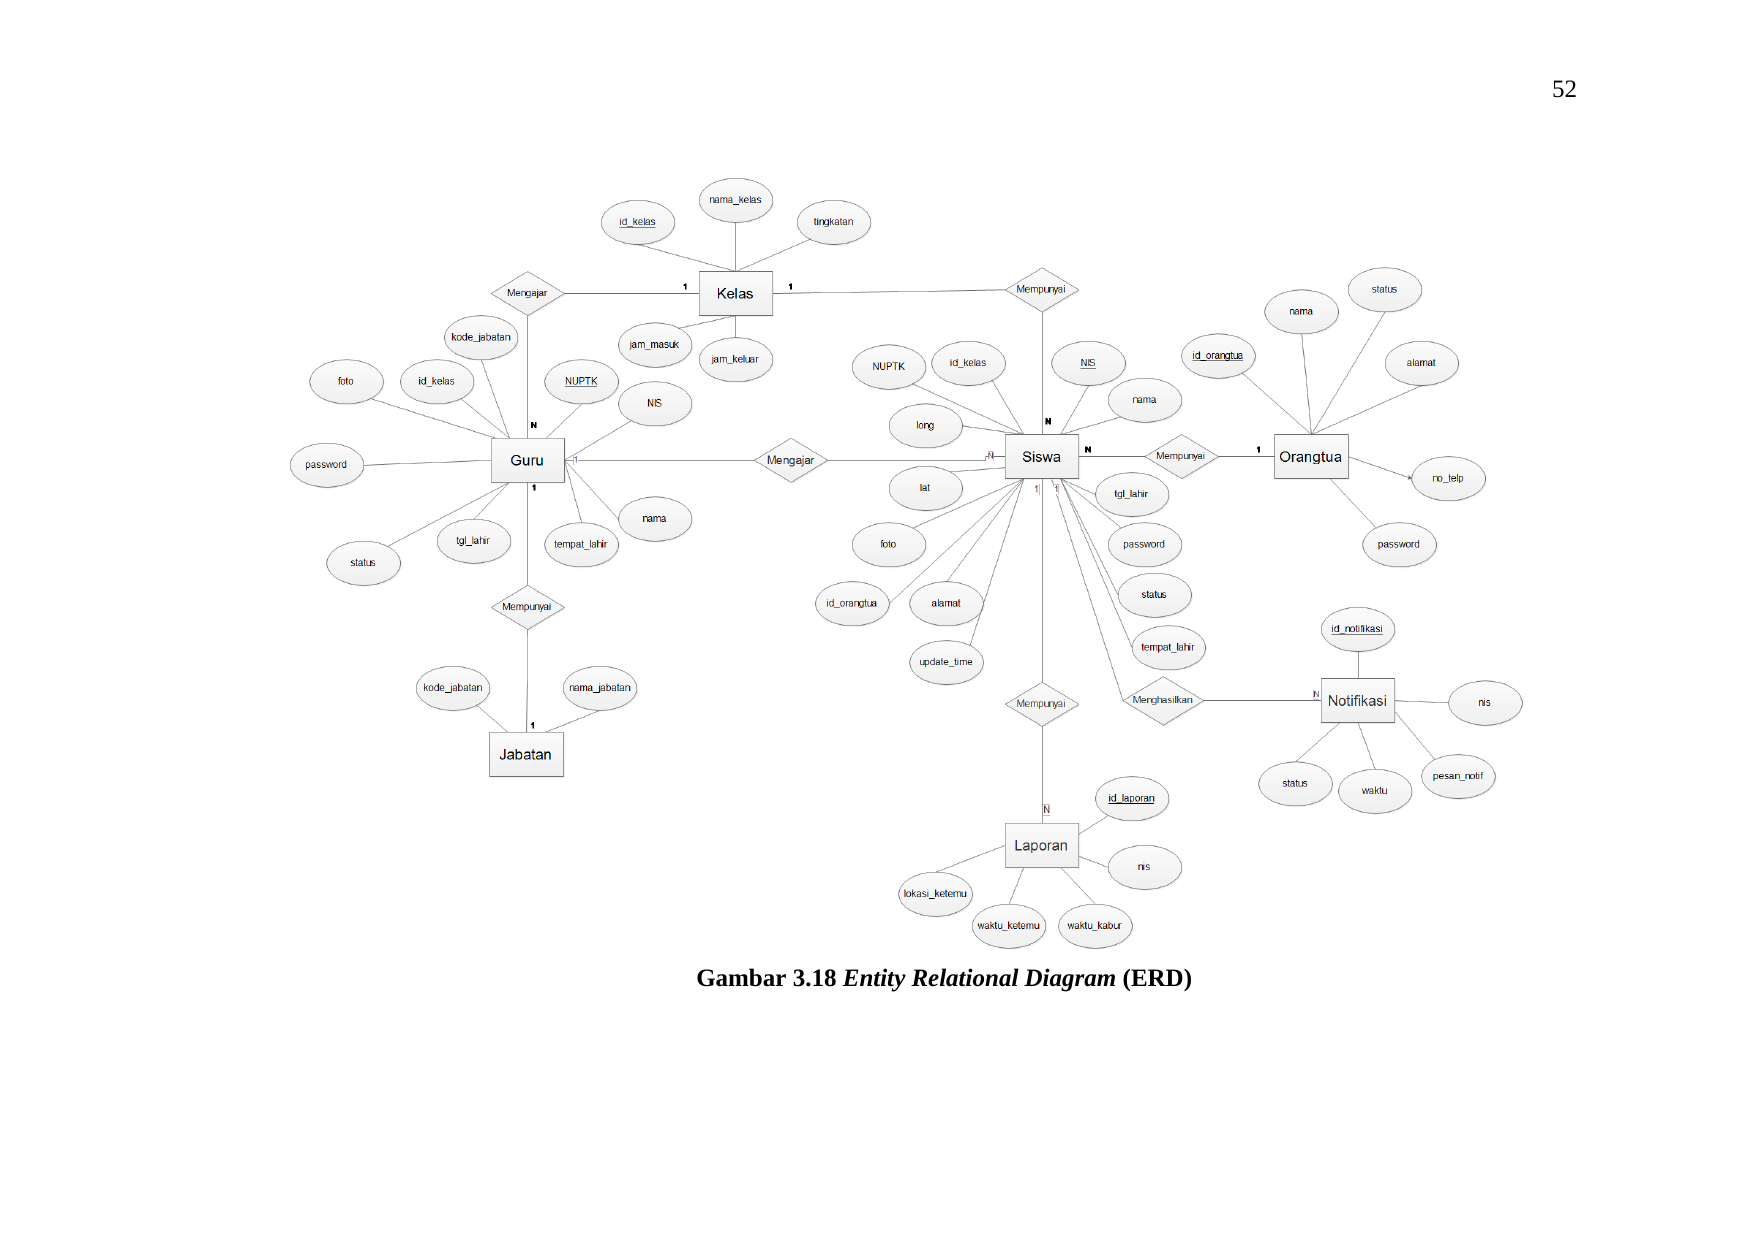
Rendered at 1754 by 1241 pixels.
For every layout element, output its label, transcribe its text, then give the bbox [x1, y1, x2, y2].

picture [289, 177, 1524, 950]
